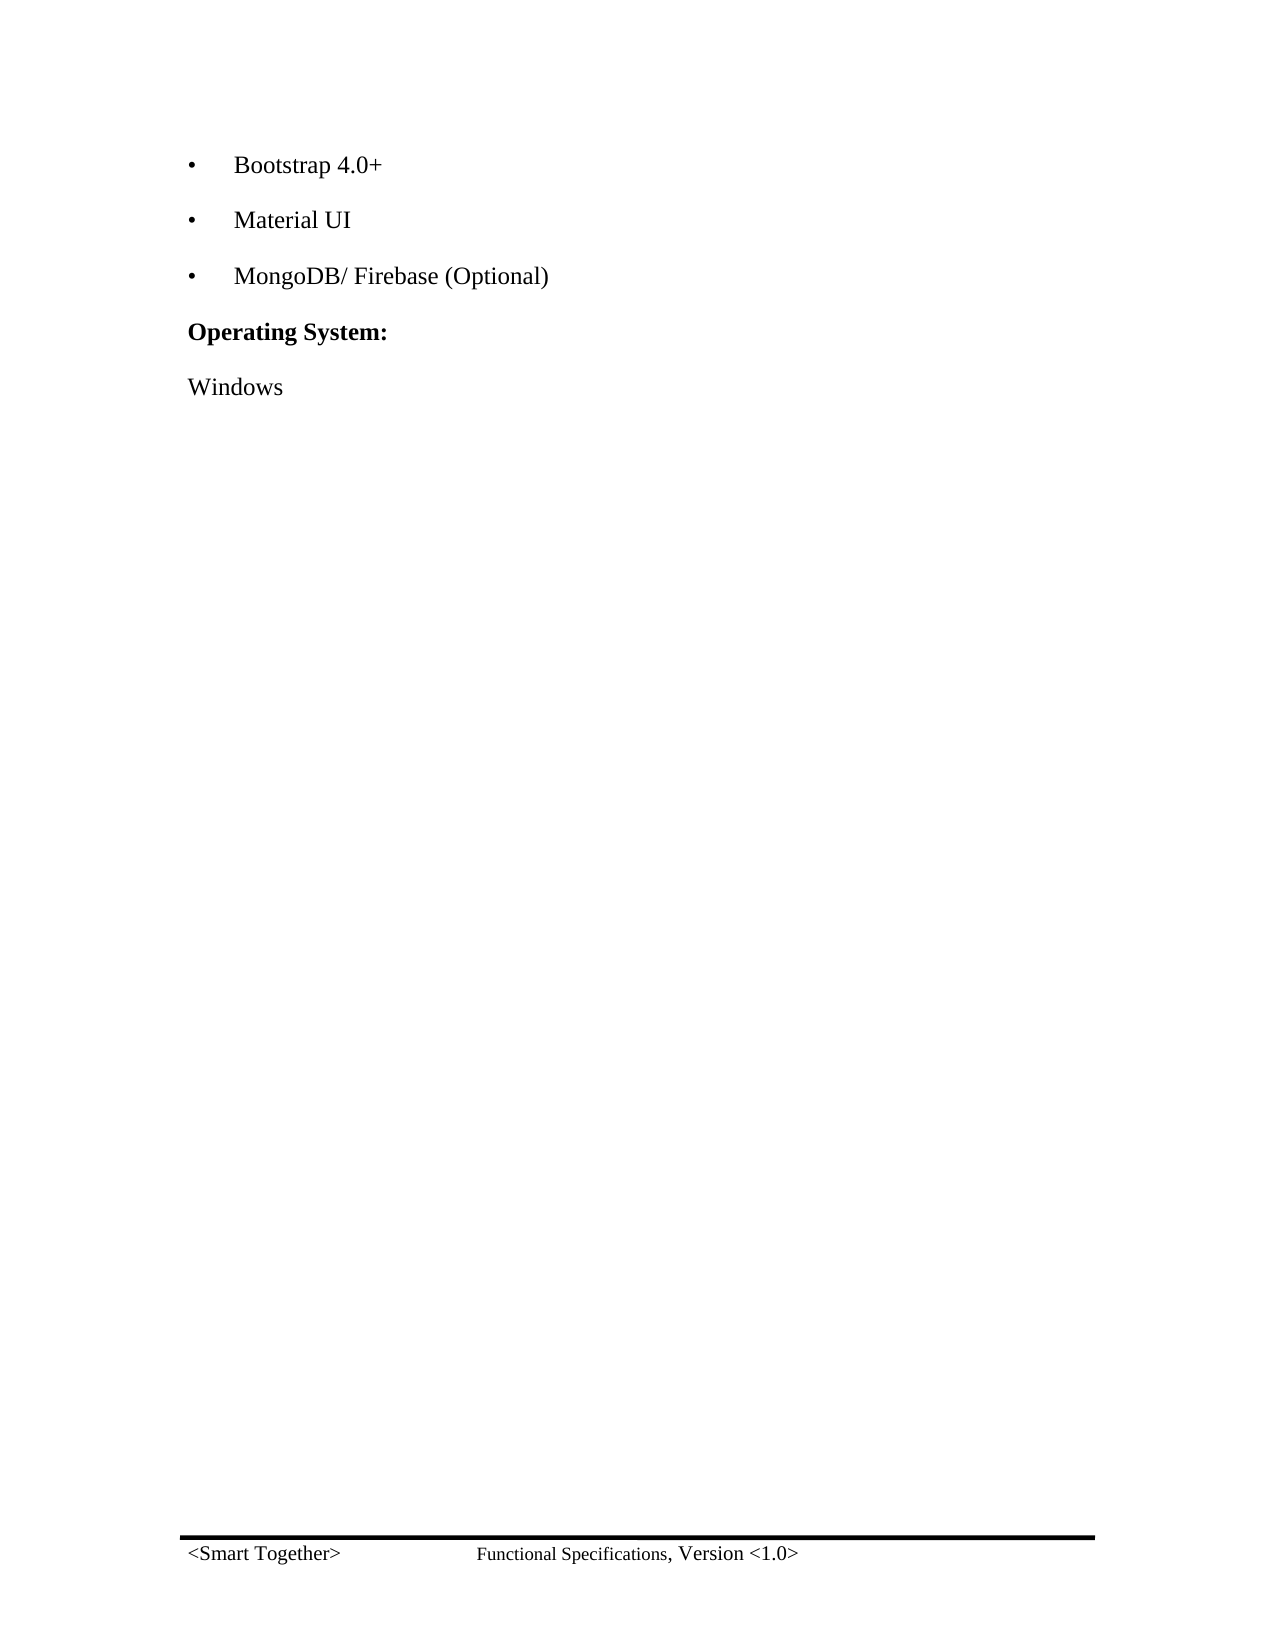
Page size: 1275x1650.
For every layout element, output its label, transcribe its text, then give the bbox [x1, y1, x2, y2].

text • Bootstrap 4.0+ [187, 150, 1087, 179]
text Windows [187, 372, 1087, 401]
text Operating System: [187, 317, 1087, 346]
text • MongoDB/ Firebase (Optional) [187, 261, 1087, 290]
text • Material UI [187, 206, 1087, 234]
